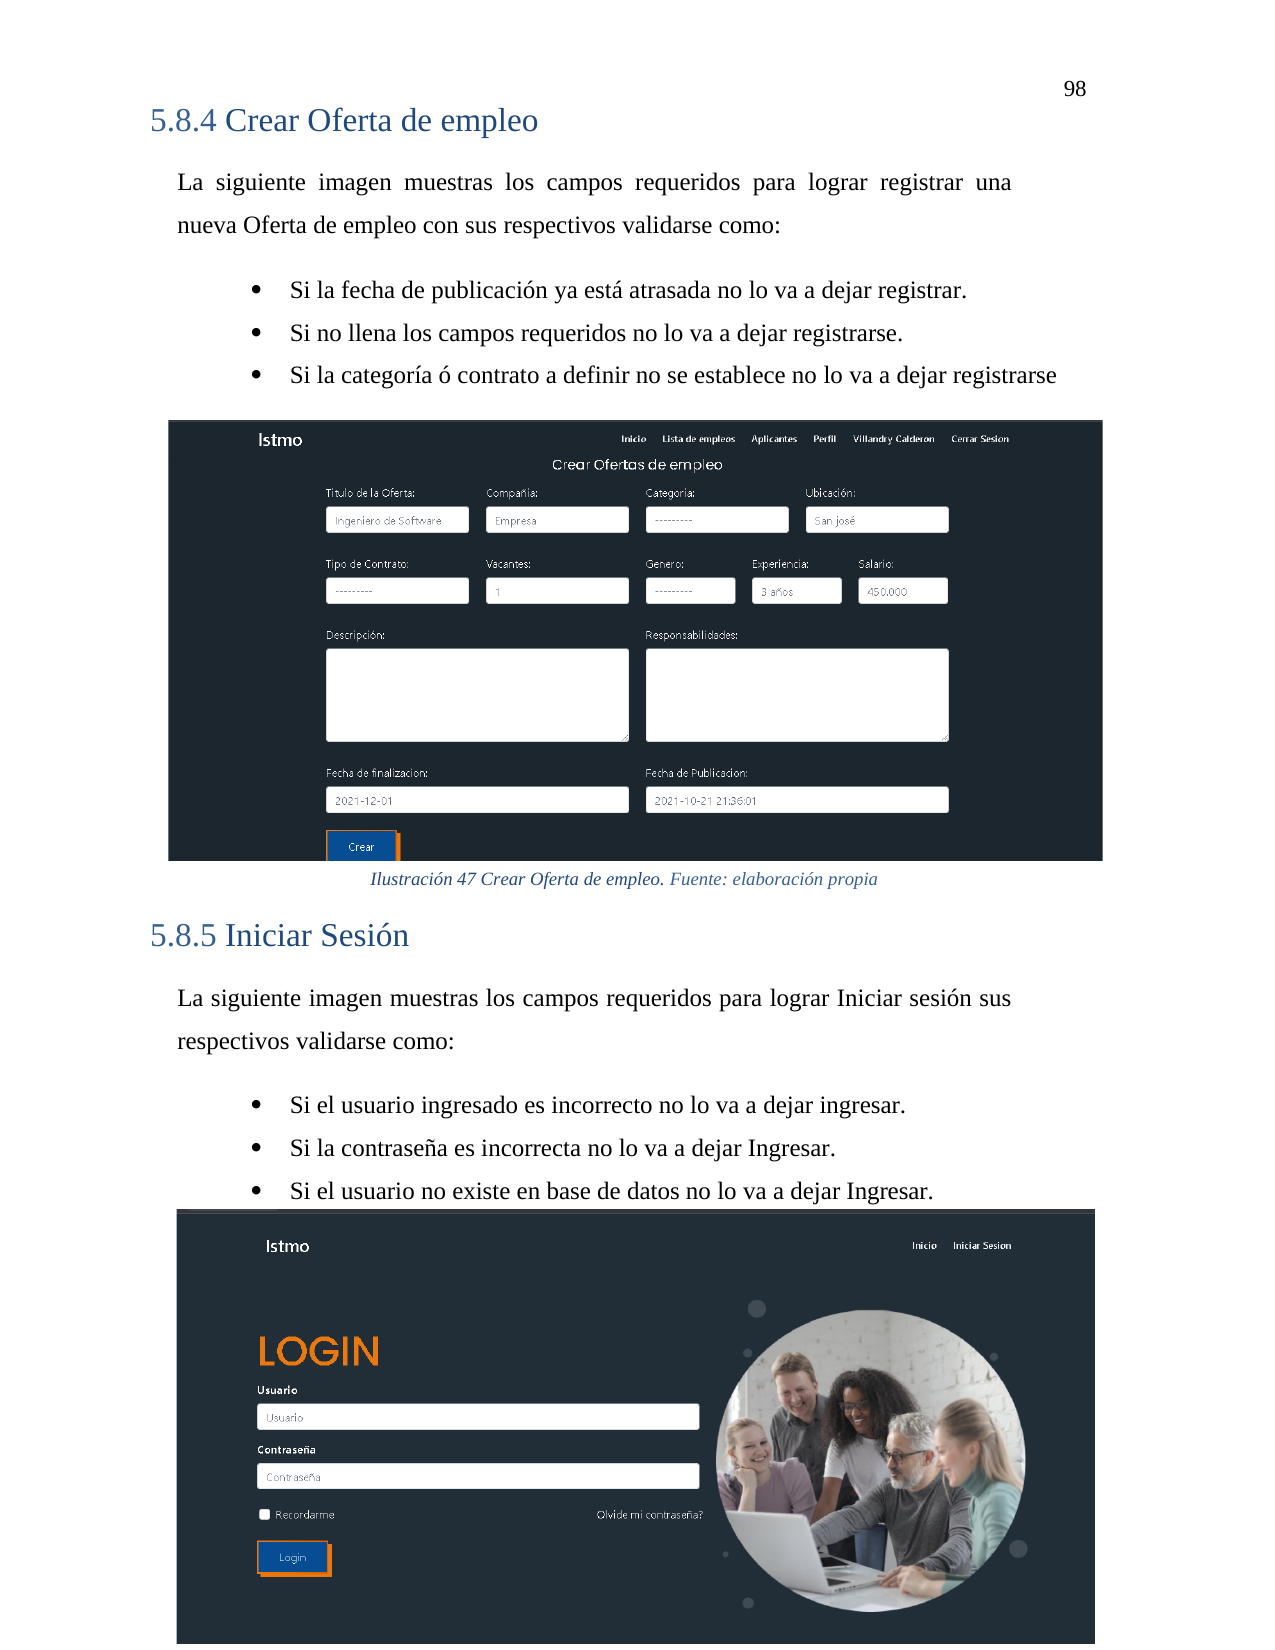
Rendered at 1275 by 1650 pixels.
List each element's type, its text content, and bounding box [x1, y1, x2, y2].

text La siguiente imagen muestras los campos requeridos para lograr Iniciar sesión sus respectivos validarse como: [177, 983, 1013, 1055]
list Si el usuario no existe en base de datos no lo va a dejar Ingresar. [252, 1176, 1275, 1205]
list Si la categoría ó contrato a definir no se establece no lo va a dejar registrarse [252, 361, 1275, 389]
list Si el usuario ingresado es incorrecto no lo va a dejar ingresar. [252, 1091, 1275, 1119]
picture [168, 420, 1102, 861]
picture [176, 1209, 1095, 1644]
list Si no llena los campos requeridos no lo va a dejar registrarse. [252, 318, 1275, 347]
list Crear Oferta de empleo [150, 100, 1275, 138]
list Si la contraseña es incorrecta no lo va a dejar Ingresar. [252, 1133, 1275, 1162]
list Iniciar Sesión [150, 916, 1275, 954]
list Si la fecha de publicación ya está atrasada no lo va a dejar registrar. [252, 275, 1275, 304]
text Ilustración 47 Crear Oferta de empleo. Fuente: elaboración propia [150, 868, 1099, 889]
text La siguiente imagen muestras los campos requeridos para lograr registrar una nueva Oferta de empleo con sus respectivos validarse como: [177, 167, 1013, 239]
